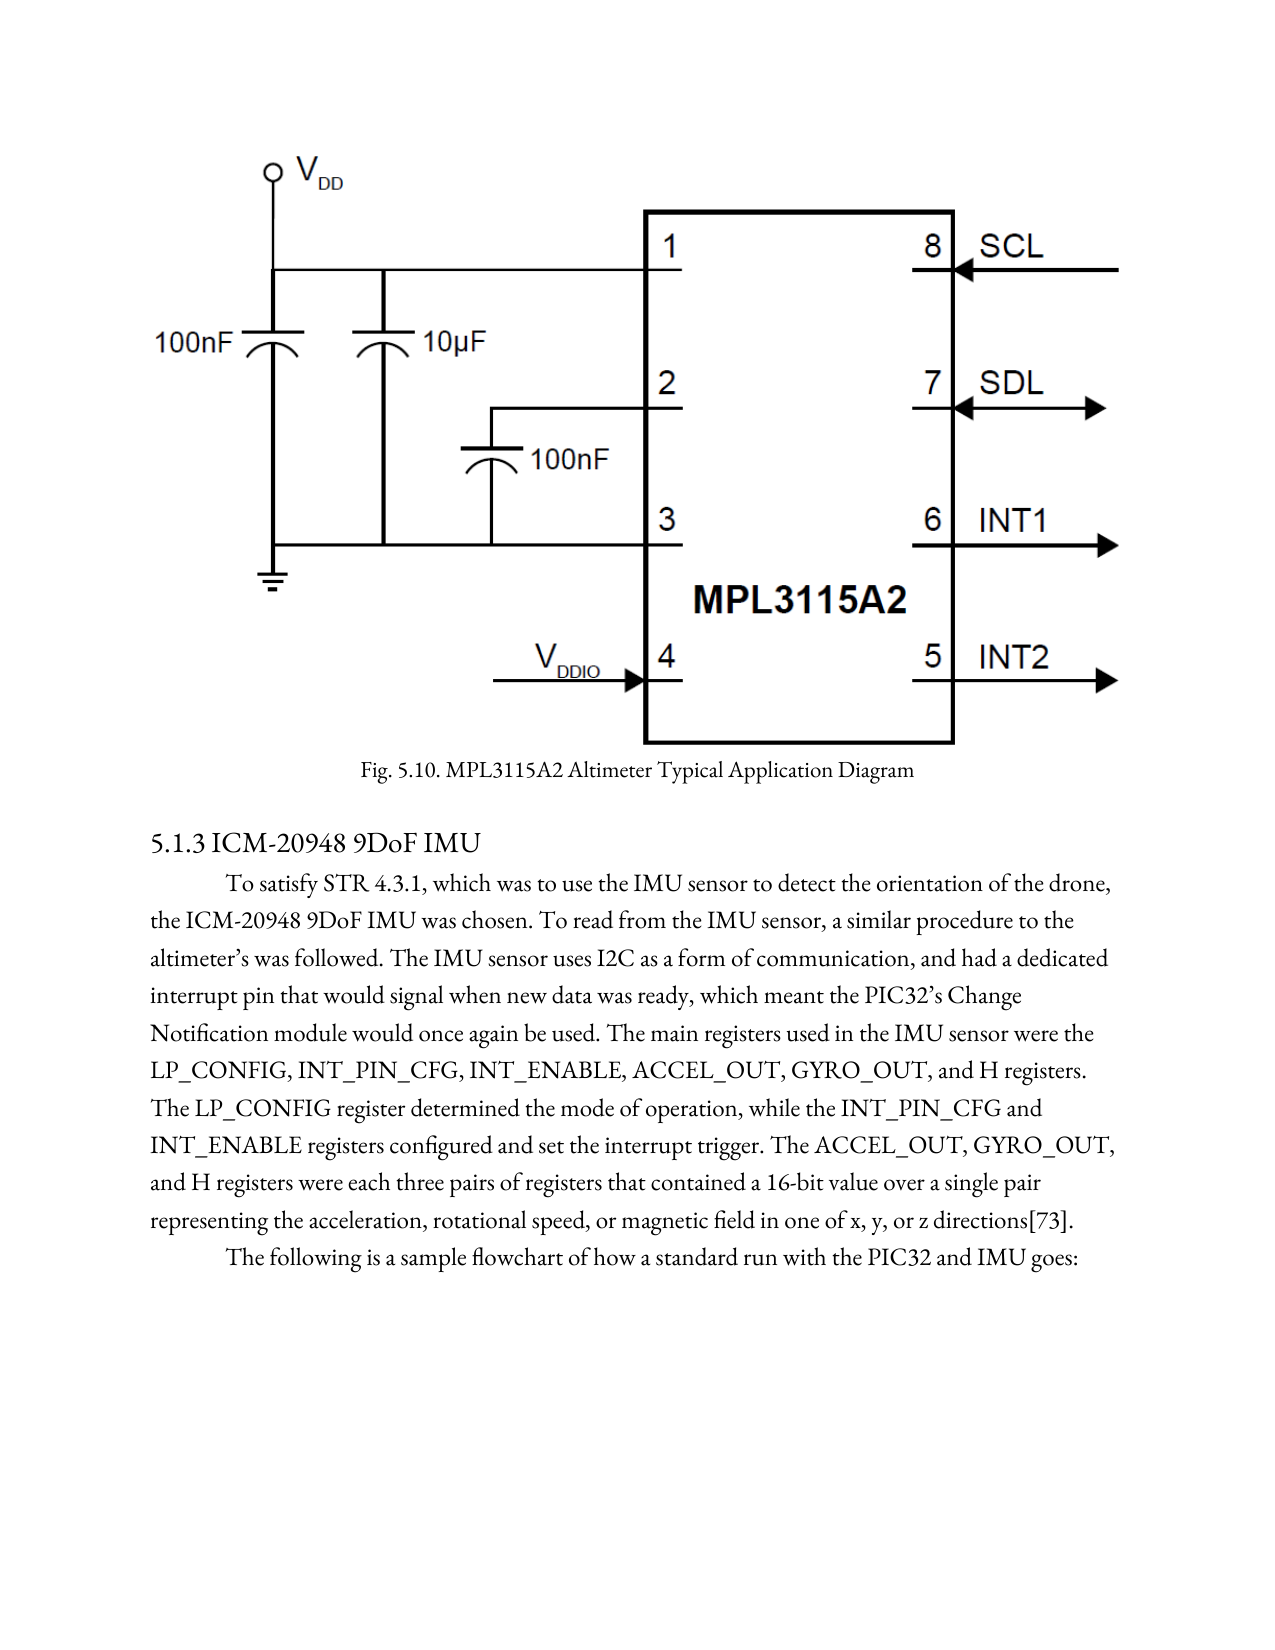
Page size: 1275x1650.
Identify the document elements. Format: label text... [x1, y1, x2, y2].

text To satisfy STR 4.3.1, which was to use the IMU sensor to detect the orientation of the drone, the ICM-20948 9DoF IMU was chosen. To read from the IMU sensor, a similar procedure to the altimeter’s was followed. The IMU sensor uses I2C as a form of communication, and had a dedicated interrupt pin that would signal when new data was ready, which meant the PIC32’s Change Notification module would once again be used. The main registers used in the IMU sensor were the LP_CONFIG, INT_PIN_CFG, INT_ENABLE, ACCEL_OUT, GYRO_OUT, and H registers. The LP_CONFIG register determined the mode of operation, while the INT_PIN_CFG and INT_ENABLE registers configured and set the interrupt trigger. The ACCEL_OUT, GYRO_OUT, and H registers were each three pairs of registers that contained a 16-bit value over a single pair representing the acceleration, rotational speed, or magnetic field in one of x, y, or z directions[73]. [150, 866, 1125, 1236]
text 5.1.3 ICM-20948 9DoF IMU [150, 823, 1125, 861]
text Fig. 5.10. MPL3115A2 Altimeter Typical Application Diagram [150, 754, 1125, 784]
text The following is a sample flowchart of how a standard run with the PIC32 and IMU goes: [150, 1240, 1125, 1273]
picture [150, 150, 1125, 750]
